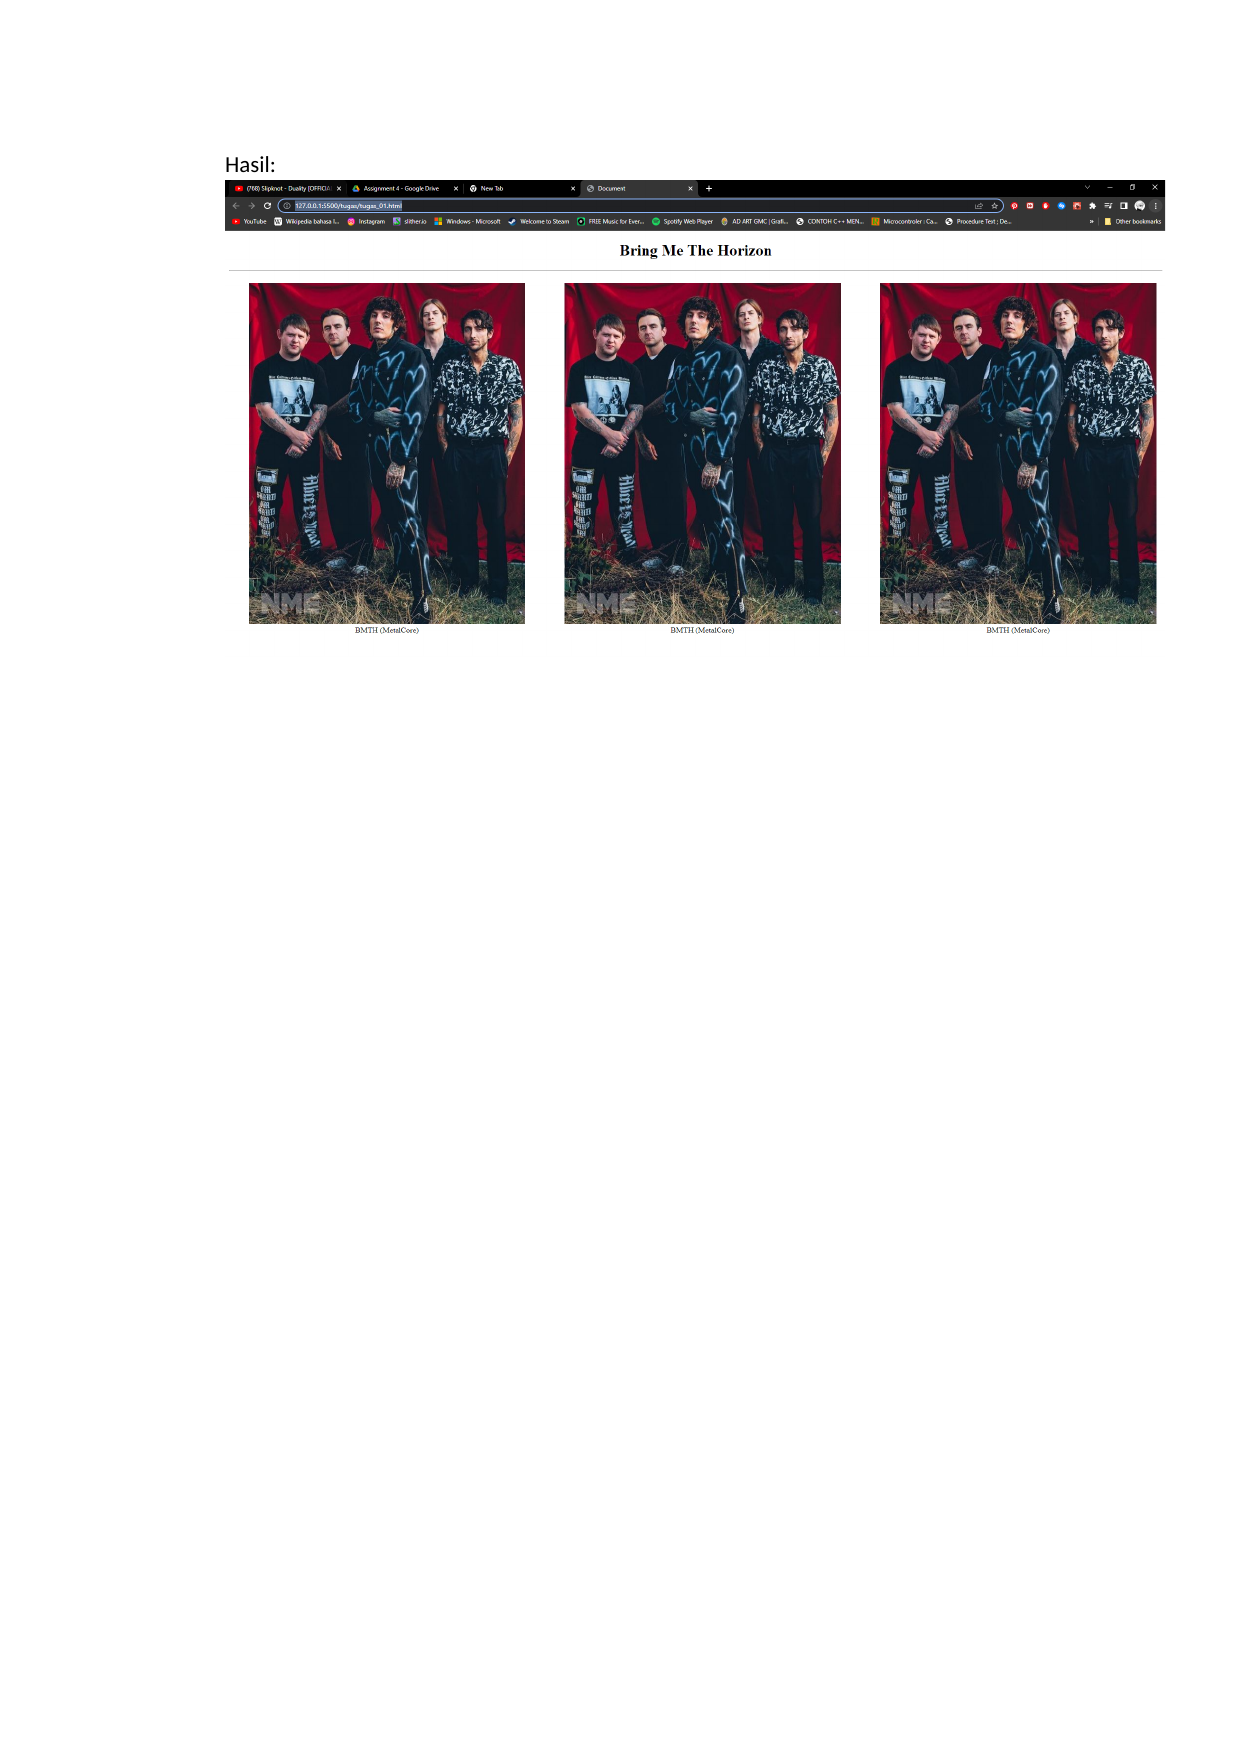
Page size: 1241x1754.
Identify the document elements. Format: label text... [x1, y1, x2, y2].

picture [225, 180, 1166, 657]
list Hasil: [225, 150, 1090, 178]
